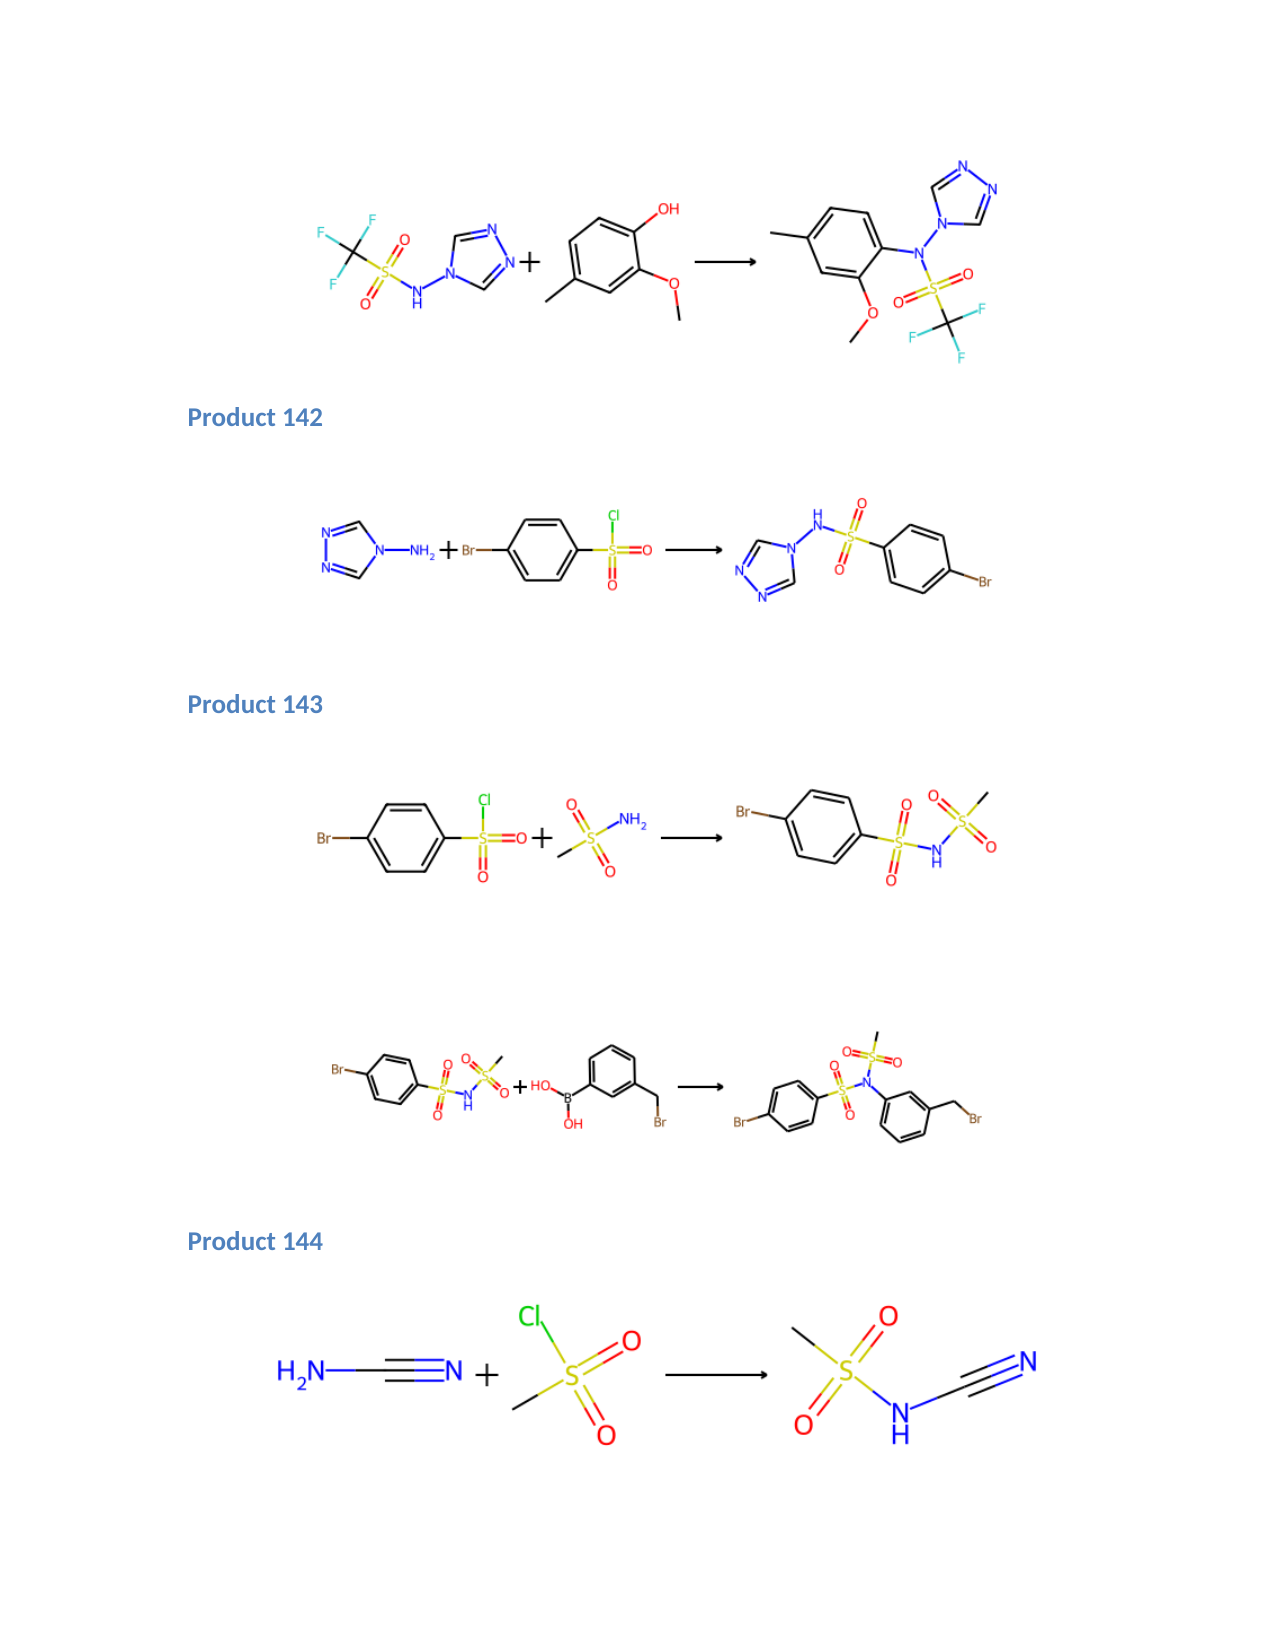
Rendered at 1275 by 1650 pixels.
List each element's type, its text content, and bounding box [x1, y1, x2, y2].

subtitle Product 142 [187, 400, 1087, 433]
picture [206, 1262, 1107, 1488]
picture [206, 975, 1107, 1200]
subtitle Product 144 [187, 1224, 1087, 1258]
picture [206, 437, 1107, 663]
picture [206, 150, 1107, 375]
subtitle Product 143 [187, 687, 1087, 720]
picture [206, 725, 1107, 951]
